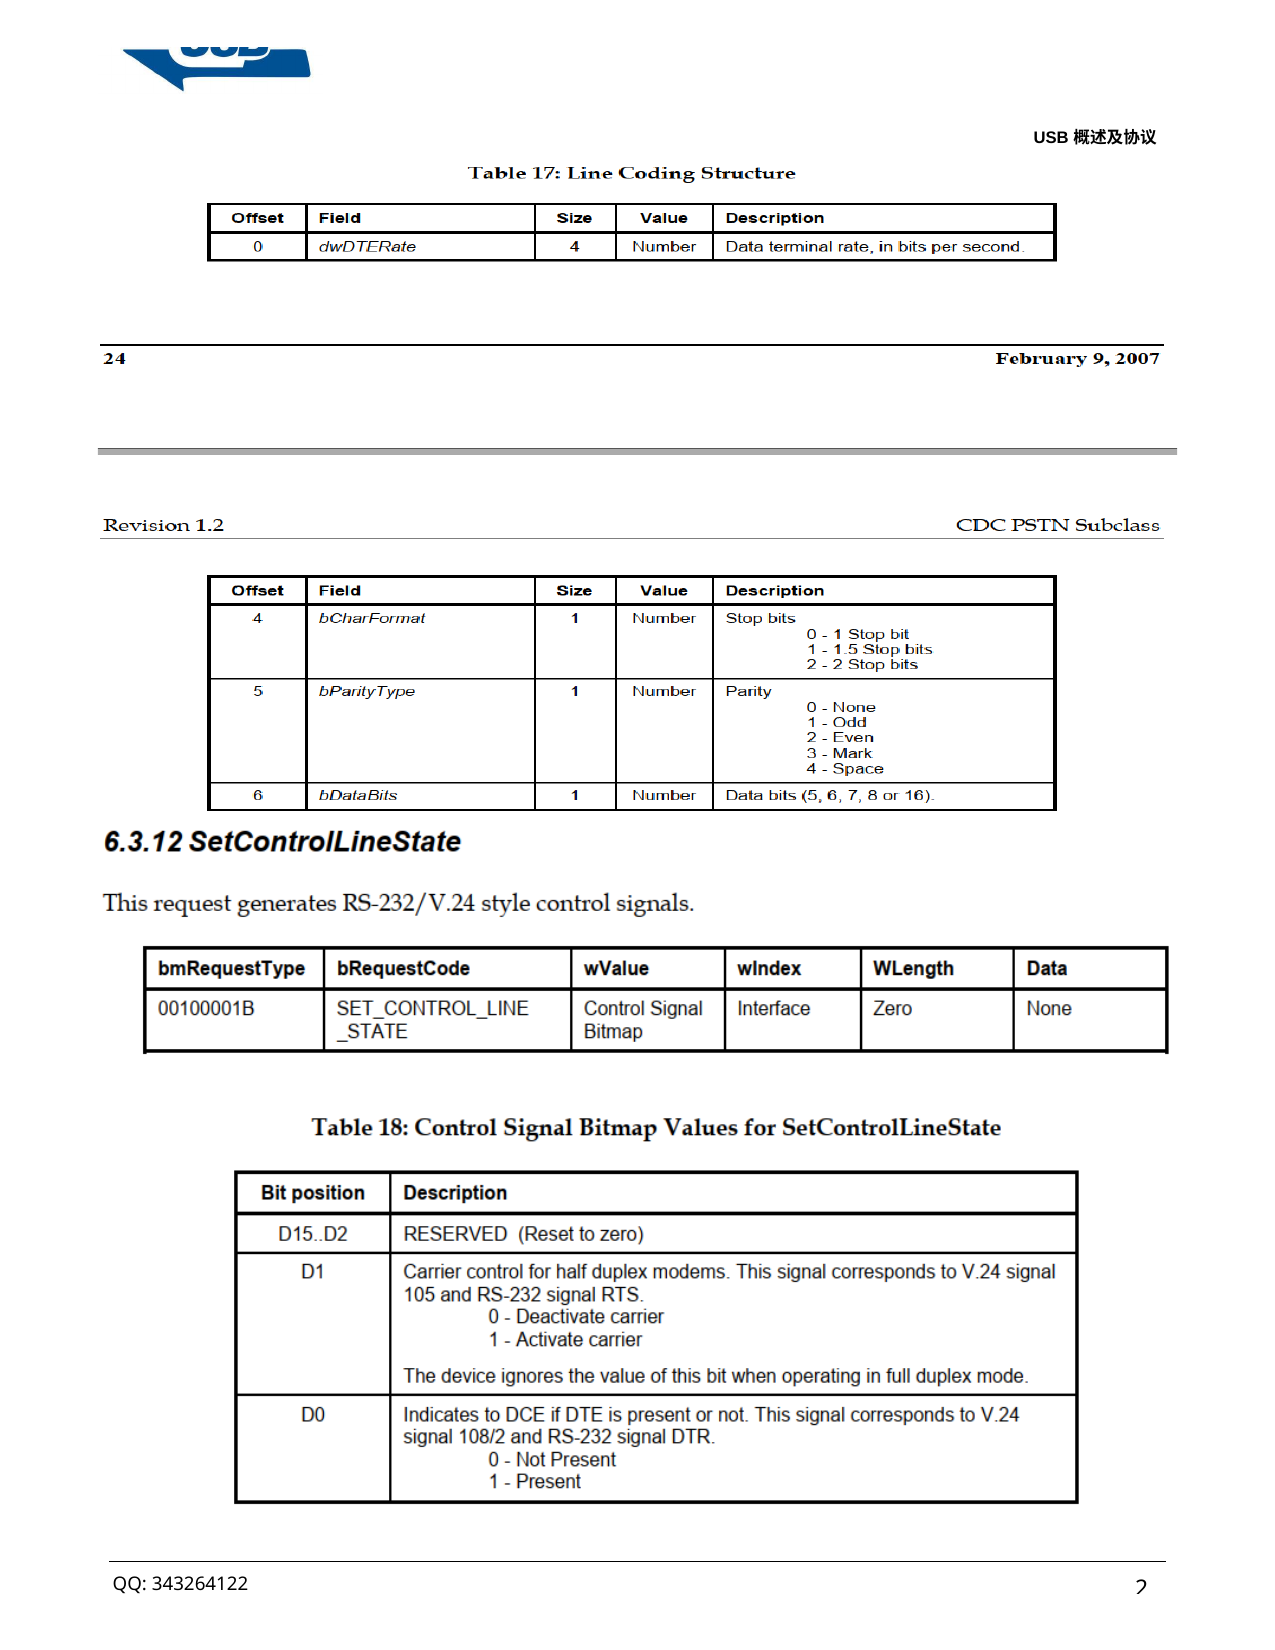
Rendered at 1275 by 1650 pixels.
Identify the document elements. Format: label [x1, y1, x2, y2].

picture [97, 47, 323, 94]
picture [97, 147, 1178, 1515]
